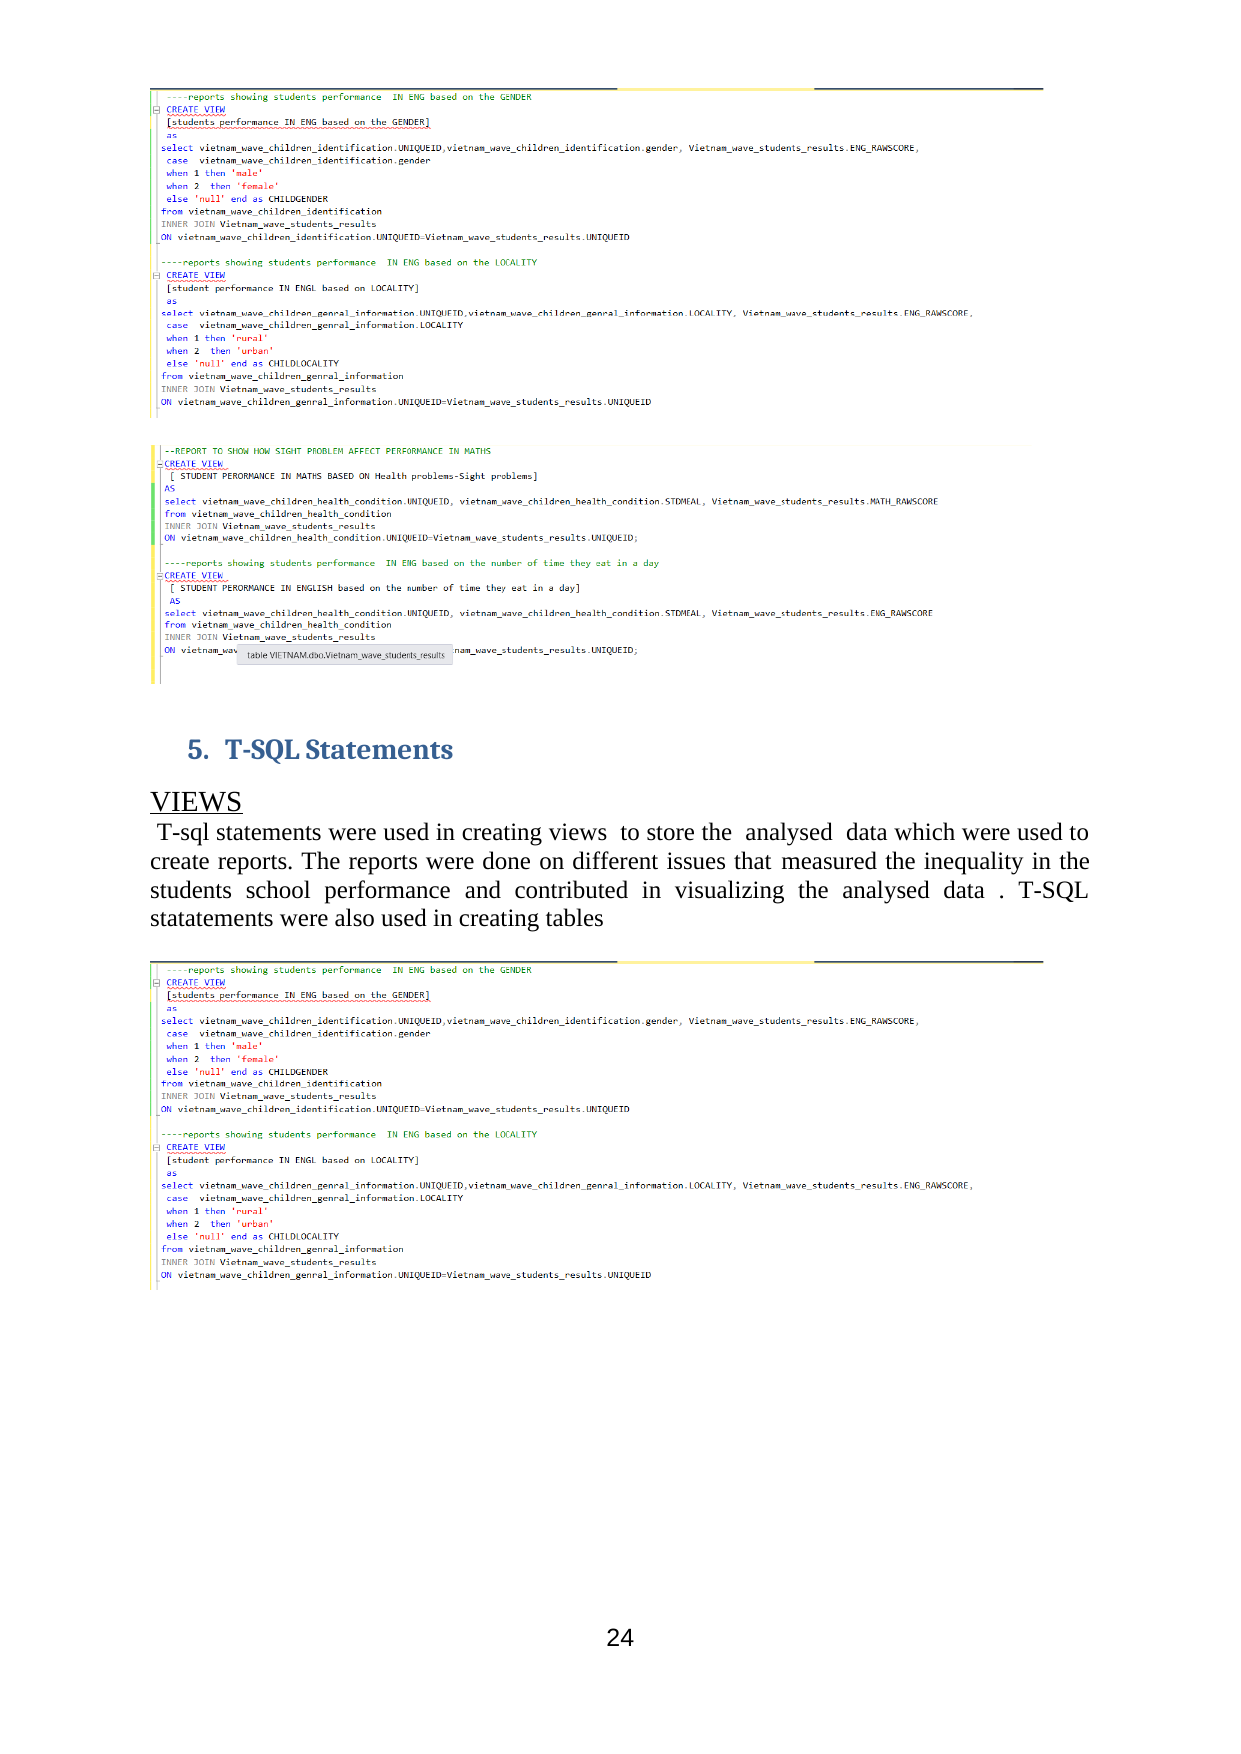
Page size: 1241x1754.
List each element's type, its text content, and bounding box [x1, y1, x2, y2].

picture [150, 88, 1044, 418]
text VIEWS [150, 784, 1090, 817]
subtitle T-SQL Statements [187, 733, 1090, 767]
picture [150, 445, 1032, 684]
text T-sql statements were used in creating views to store the analysed data which were used to create reports. The reports were done on different issues that measured the inequality in the students school performance and contributed in visualizing the analysed data . T-SQL statatements were also used in creating tables [150, 817, 1090, 932]
picture [150, 961, 1044, 1290]
